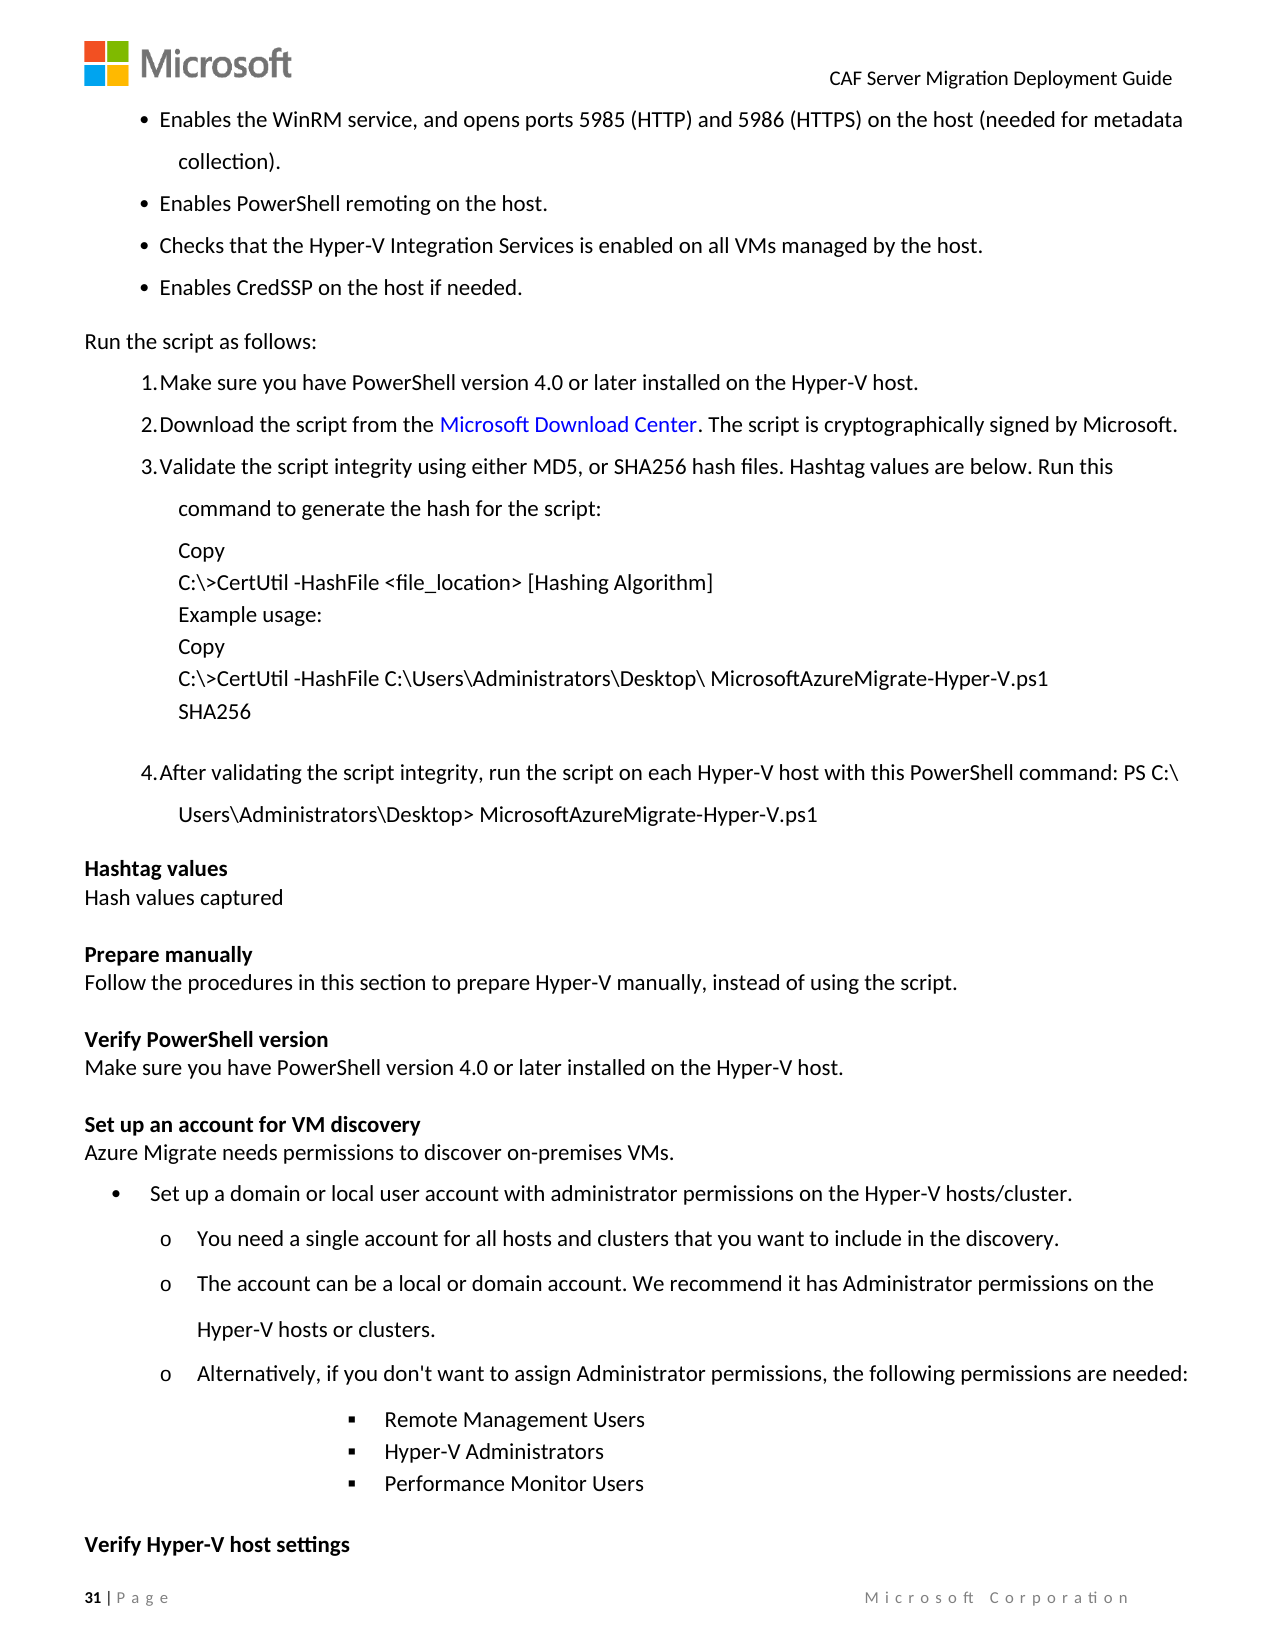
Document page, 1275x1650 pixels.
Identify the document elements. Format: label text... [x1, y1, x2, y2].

text Verify PowerShell version [84, 1025, 1191, 1053]
list Performance Monitor Users [347, 1469, 1191, 1498]
list Alternatively, if you don't want to assign Administrator permissions, the following permissions are needed: [159, 1359, 1191, 1388]
list After validating the script integrity, run the script on each Hyper-V host with this PowerShell command: PS C:\Users\Administrators\Desktop> MicrosoftAzureMigrate-Hyper-V.ps1 [141, 758, 1191, 828]
text Azure Migrate needs permissions to discover on-premises VMs. [84, 1138, 1191, 1167]
text Make sure you have PowerShell version 4.0 or later installed on the Hyper-V host. [84, 1053, 1191, 1081]
list Enables PowerShell remoting on the host. [141, 189, 1191, 217]
list You need a single account for all hosts and clusters that you want to include in the discovery. [159, 1224, 1191, 1252]
text Set up an account for VM discovery [84, 1111, 1191, 1138]
text C:\>CertUtil -HashFile <file_location> [Hashing Algorithm] [178, 568, 1191, 596]
list Enables CredSSP on the host if needed. [141, 273, 1191, 301]
text Copy [178, 632, 1191, 660]
text Verify Hyper-V host settings [84, 1530, 1191, 1558]
list Download the script from the Microsoft Download Center. The script is cryptographically signed by Microsoft. [141, 410, 1191, 438]
text Hashtag values [84, 854, 1191, 883]
list The account can be a local or domain account. We recommend it has Administrator permissions on the Hyper-V hosts or clusters. [159, 1269, 1191, 1343]
text Hash values captured [84, 883, 1191, 911]
picture [84, 41, 292, 86]
text SHA256 [178, 697, 1191, 725]
text Follow the procedures in this section to prepare Hyper-V manually, instead of using the script. [84, 968, 1191, 996]
text Copy [178, 536, 1191, 564]
list Make sure you have PowerShell version 4.0 or later installed on the Hyper-V host. [141, 368, 1191, 396]
list Enables the WinRM service, and opens ports 5985 (HTTP) and 5986 (HTTPS) on the host (needed for metadata collection). [141, 105, 1191, 175]
text C:\>CertUtil -HashFile C:\Users\Administrators\Desktop\ MicrosoftAzureMigrate-Hyper-V.ps1 [178, 664, 1191, 693]
text Run the script as follows: [84, 327, 1191, 355]
list Hyper-V Administrators [347, 1437, 1191, 1465]
list Checks that the Hyper-V Integration Services is enabled on all VMs managed by the host. [141, 231, 1191, 259]
list Remote Management Users [347, 1405, 1191, 1433]
text Example usage: [178, 600, 1191, 628]
list Validate the script integrity using either MD5, or SHA256 hash files. Hashtag values are below. Run this command to generate the hash for the script: [141, 452, 1191, 522]
list Set up a domain or local user account with administrator permissions on the Hyper-V hosts/cluster. [112, 1179, 1191, 1207]
text Prepare manually [84, 940, 1191, 968]
